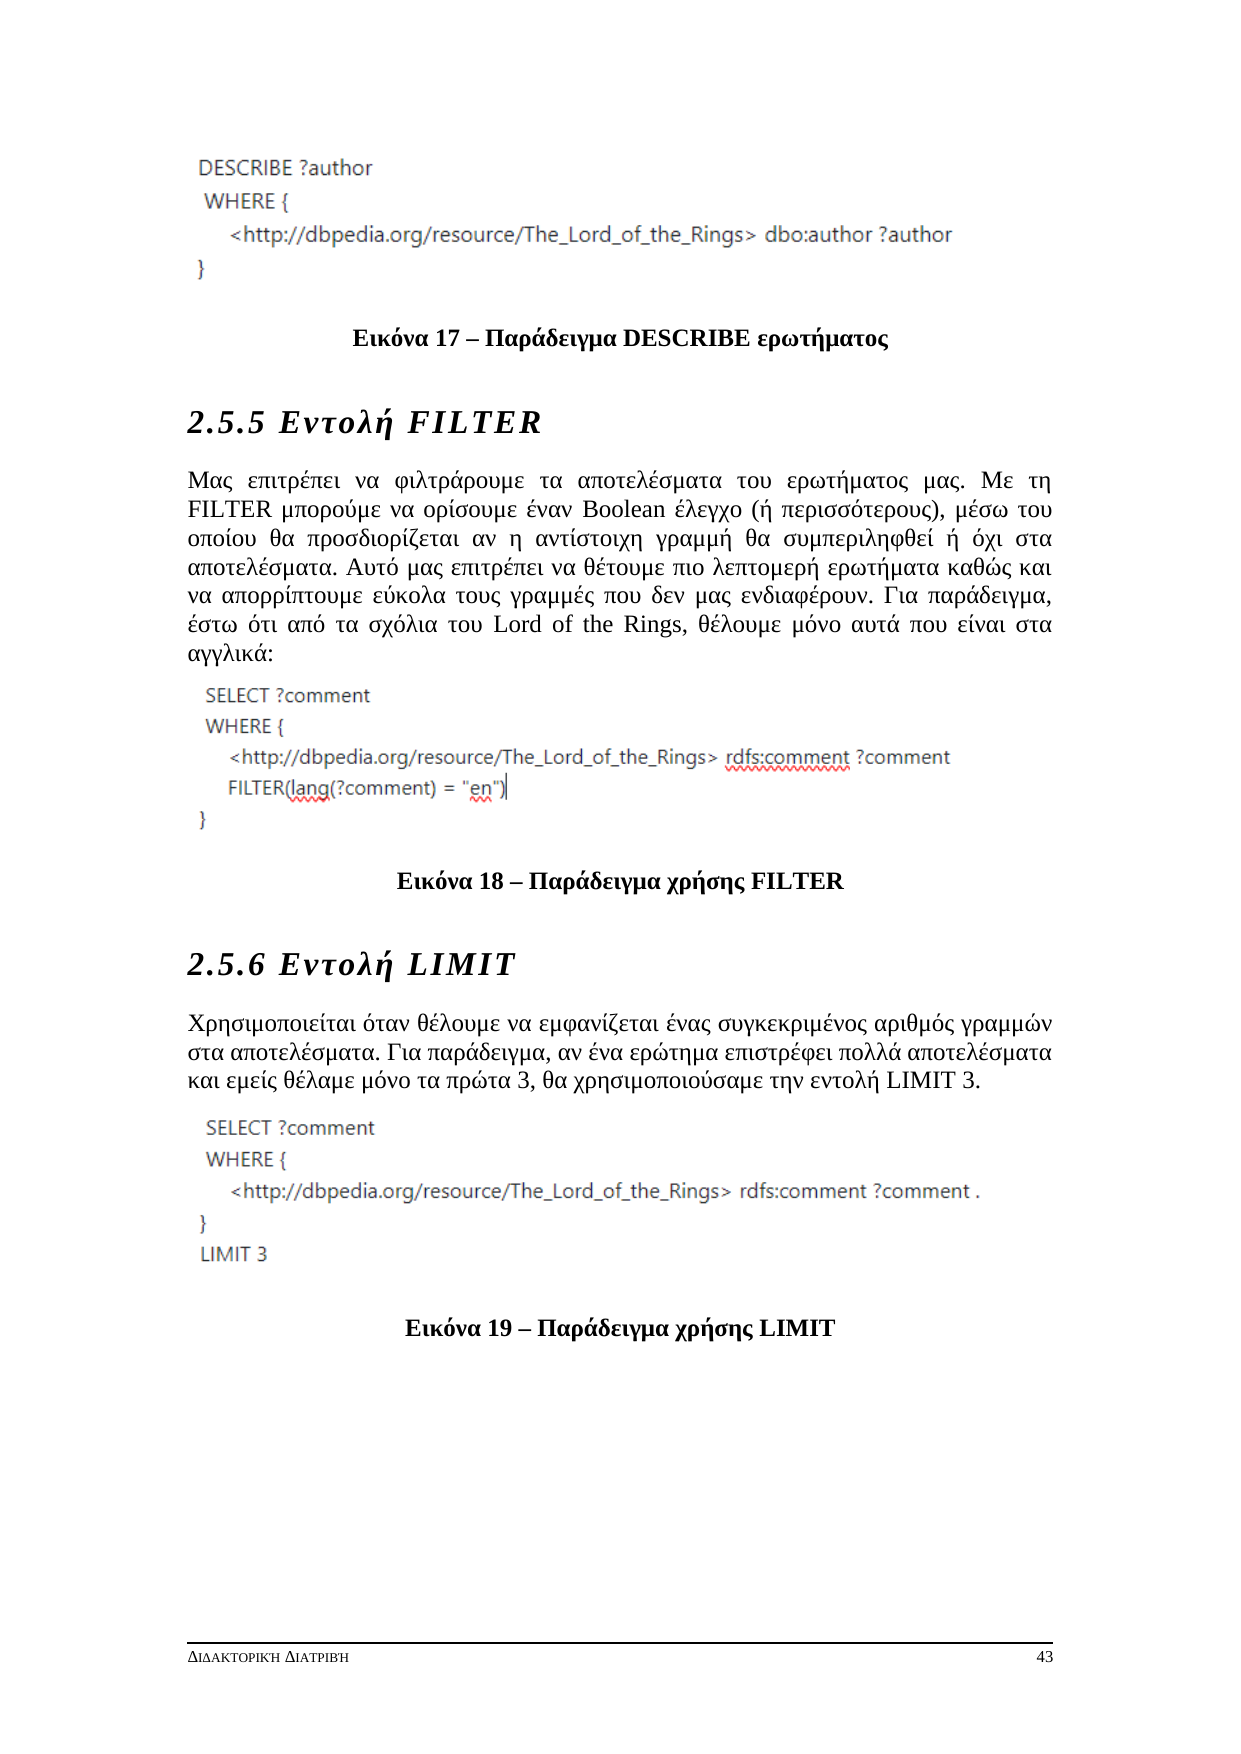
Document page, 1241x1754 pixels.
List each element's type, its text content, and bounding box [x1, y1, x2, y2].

picture [187, 1106, 1054, 1289]
picture [187, 679, 1054, 841]
subtitle Εντολή LIMIT [187, 944, 1053, 983]
text Χρησιμοποιείται όταν θέλουμε να εμφανίζεται ένας συγκεκριμένος αριθμός γραμμών στα αποτελέσματα. Για παράδειγμα, αν ένα ερώτημα επιστρέφει πολλά αποτελέσματα και εμείς θέλαμε μόνο τα πρώτα 3, θα χρησιμοποιούσαμε την εντολή LIMIT 3. [187, 1008, 1053, 1094]
subtitle Εντολή FILTER [187, 402, 1053, 440]
picture [187, 150, 1054, 299]
text Μας επιτρέπει να φιλτράρουμε τα αποτελέσματα του ερωτήματος μας. Με τη FILTER μπορούμε να ορίσουμε έναν Boolean έλεγχο (ή περισσότερους), μέσω του οποίου θα προσδιορίζεται αν η αντίστοιχη γραμμή θα συμπεριληφθεί ή όχι στα αποτελέσματα. Αυτό μας επιτρέπει να θέτουμε πιο λεπτομερή ερωτήματα καθώς και να απορρίπτουμε εύκολα τους γραμμές που δεν μας ενδιαφέρουν. Για παράδειγμα, έστω ότι από τα σχόλια του Lord of the Rings, θέλουμε μόνο αυτά που είναι στα αγγλικά: [187, 465, 1053, 667]
